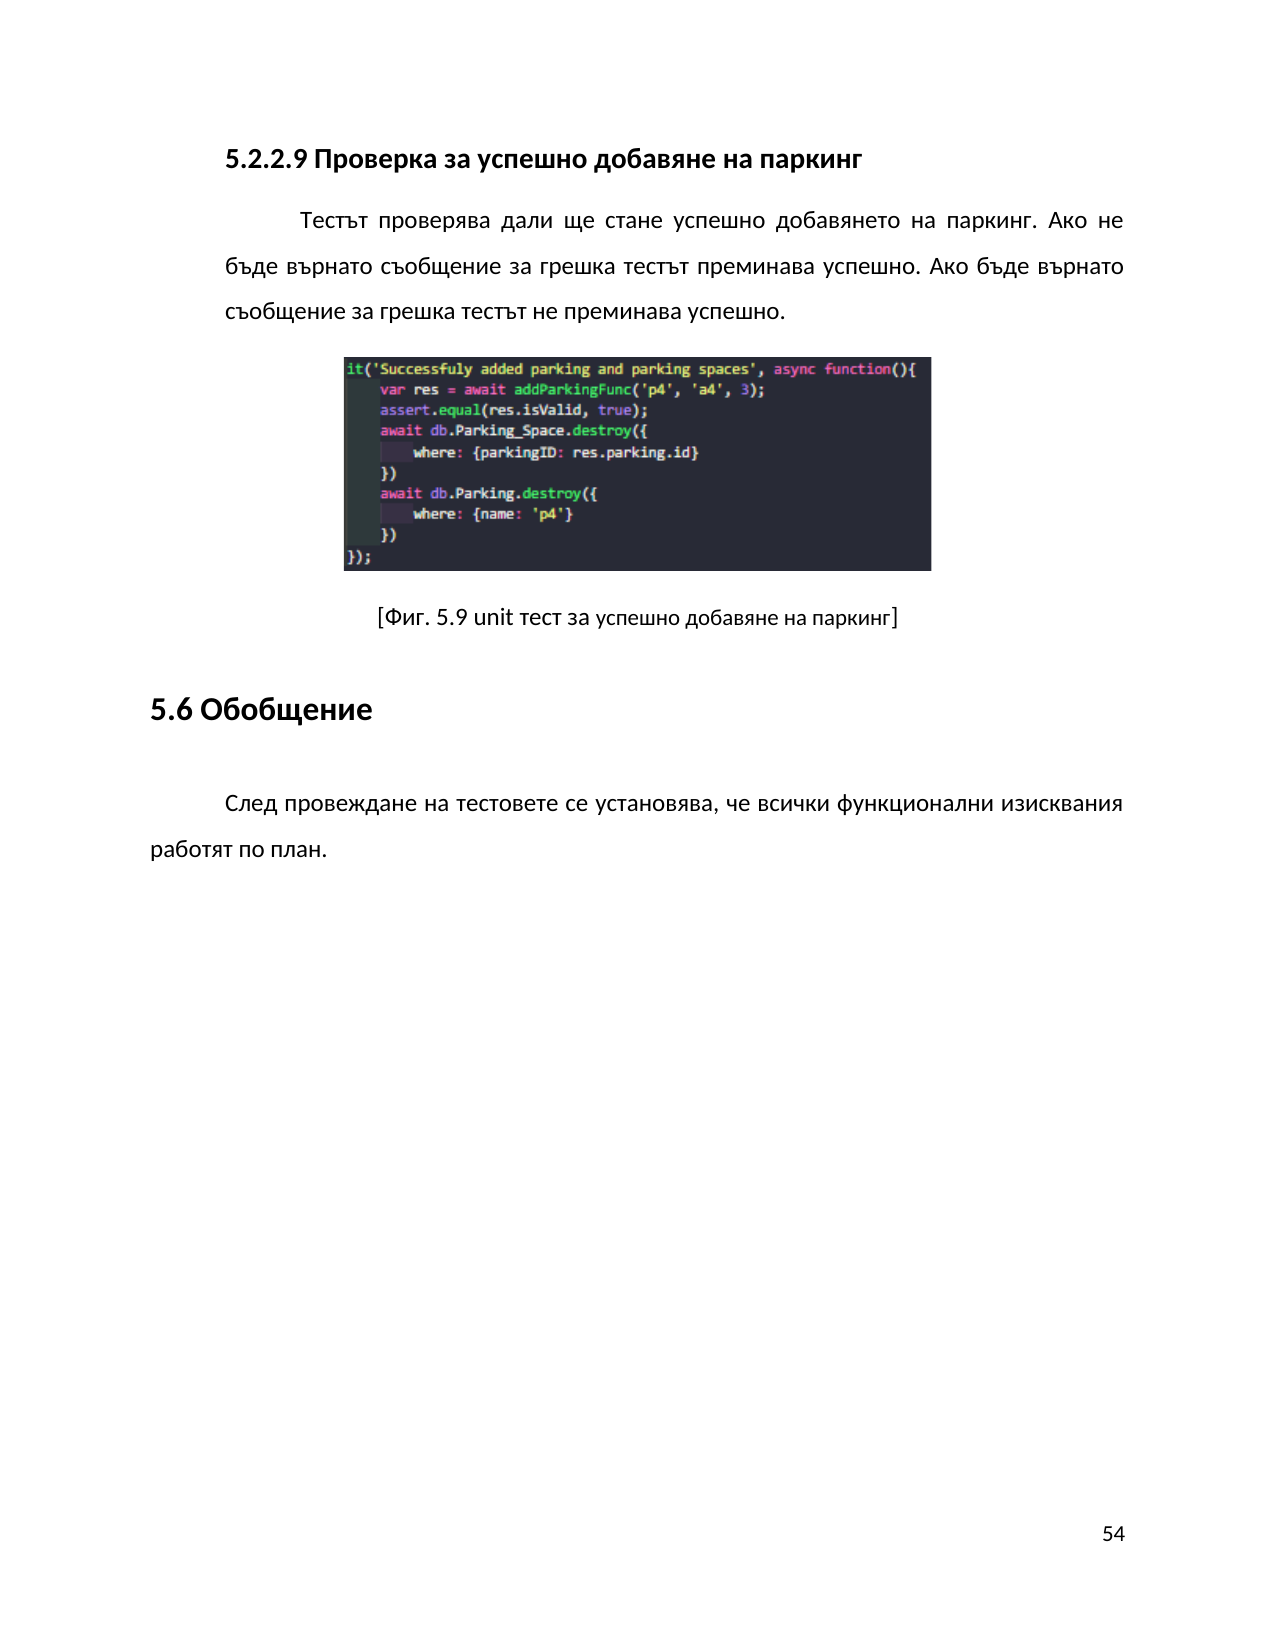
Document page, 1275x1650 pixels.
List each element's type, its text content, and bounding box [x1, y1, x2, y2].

text Тестът проверява дали ще стане успешно добавянето на паркинг. Ако не бъде върнато съобщение за грешка тестът преминава успешно. Ако бъде върнато съобщение за грешка тестът не преминава успешно. [225, 204, 1125, 326]
subtitle 5.2.2.9 Проверка за успешно добавяне на паркинг [225, 141, 1125, 176]
text След провеждане на тестовете се установява, че всички функционални изисквания работят по план. [150, 787, 1125, 863]
picture [343, 357, 932, 571]
subtitle 5.6 Обобщение [150, 688, 1125, 729]
text [Фиг. 5.9 unit тест за успешно добавяне на паркинг] [150, 601, 1125, 632]
